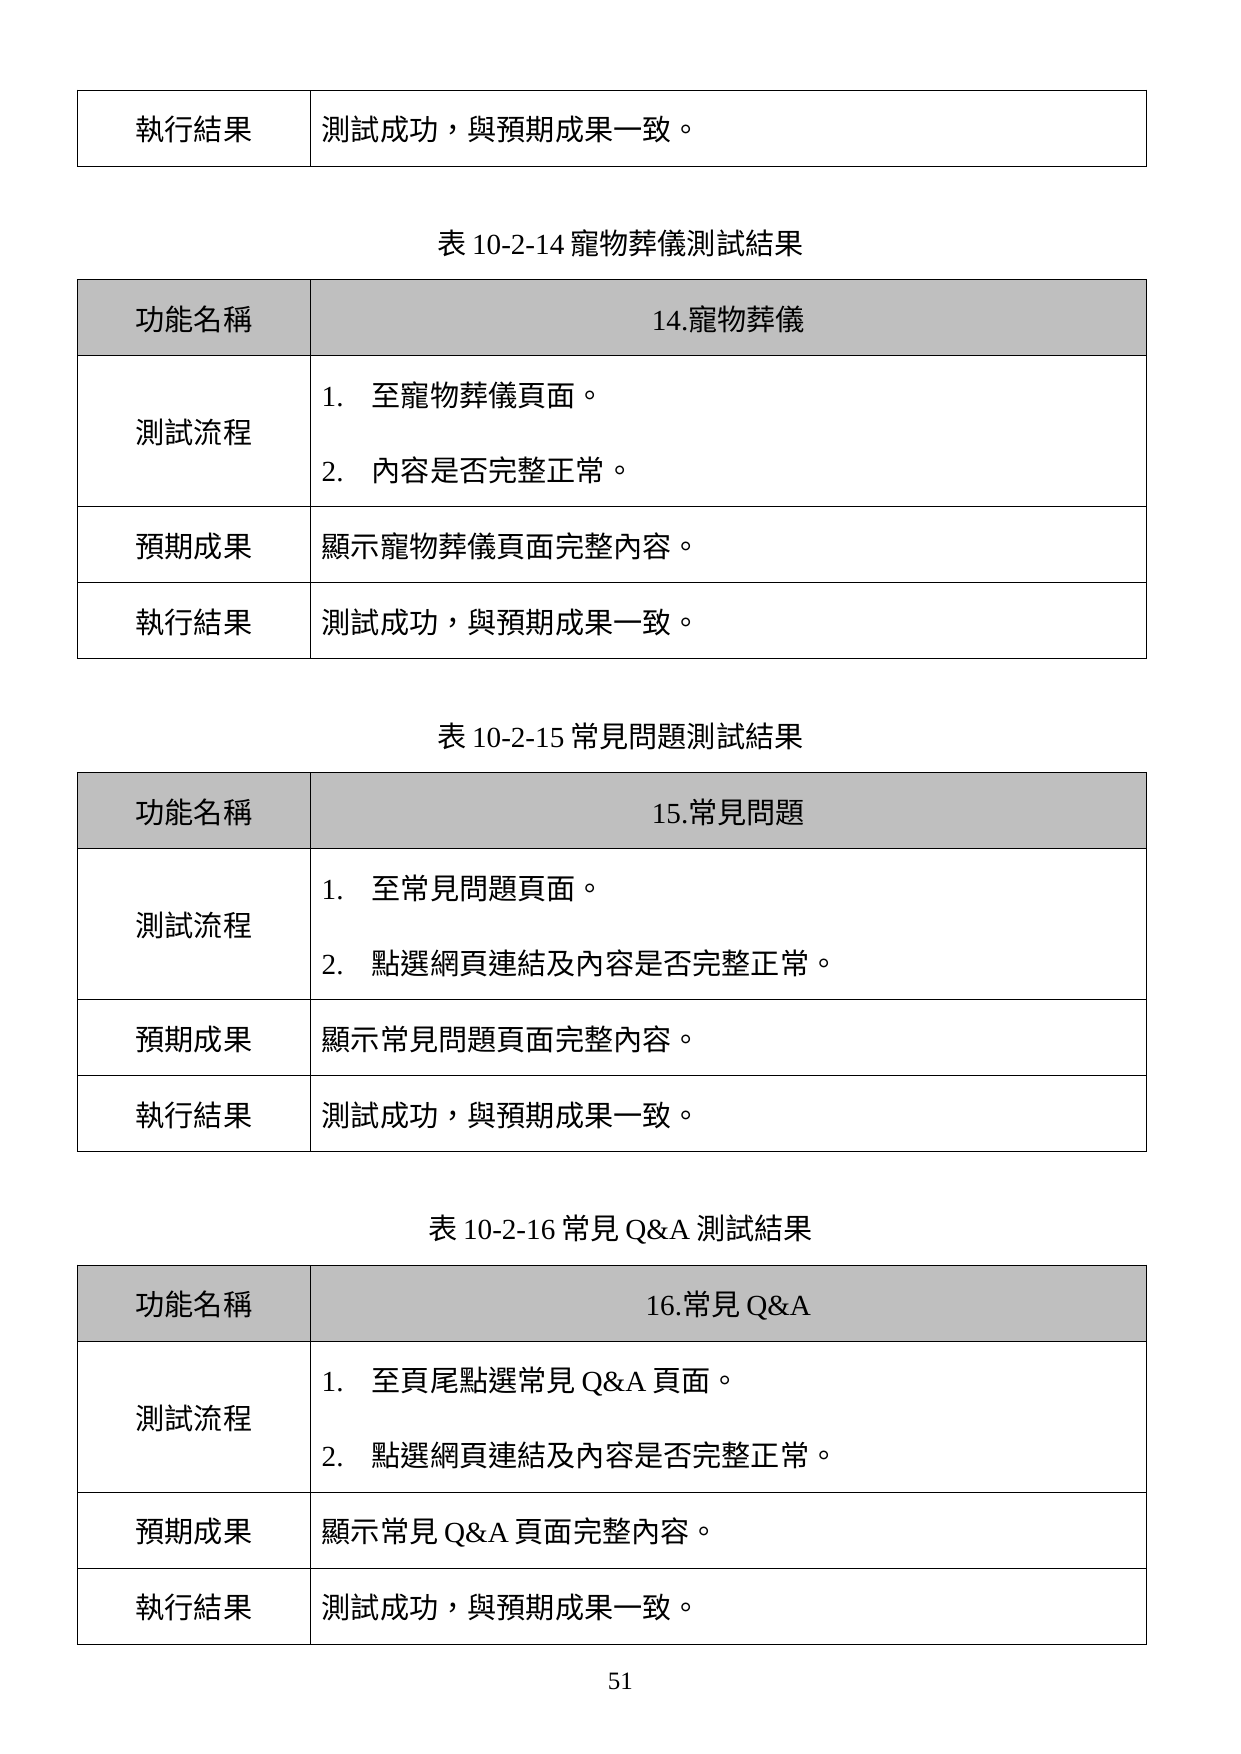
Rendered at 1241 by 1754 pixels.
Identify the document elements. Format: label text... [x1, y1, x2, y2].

table_cell 測試流程 [78, 356, 310, 506]
table_cell 顯示常見問題頁面完整內容。 [311, 1000, 1146, 1075]
table_cell 測試成功，與預期成果一致。 [311, 1076, 1146, 1151]
table_cell 至寵物葬儀頁面。 內容是否完整正常。 [311, 356, 1146, 506]
table_cell 至頁尾點選常見Q&A頁面。 點選網頁連結及內容是否完整正常。 [311, 1342, 1146, 1492]
table_cell 測試成功，與預期成果一致。 [311, 583, 1146, 658]
table_header 16.常見Q&A [311, 1266, 1146, 1341]
table_cell 測試成功，與預期成果一致。 [311, 91, 1146, 166]
table_cell 測試成功，與預期成果一致。 [311, 1569, 1146, 1644]
table_cell 顯示常見Q&A頁面完整內容。 [311, 1493, 1146, 1568]
text 表10-2-15常見問題測試結果 [89, 697, 1152, 772]
table_cell 顯示寵物葬儀頁面完整內容。 [311, 507, 1146, 582]
table_header 功能名稱 [78, 280, 310, 355]
table_cell 執行結果 [78, 1569, 310, 1644]
table_header 功能名稱 [78, 773, 310, 848]
text 表10-2-14寵物葬儀測試結果 [89, 204, 1152, 279]
table_cell 預期成果 [78, 507, 310, 582]
table_header 14.寵物葬儀 [311, 280, 1146, 355]
table_header 15.常見問題 [311, 773, 1146, 848]
table_cell 預期成果 [78, 1000, 310, 1075]
table_cell 測試流程 [78, 849, 310, 999]
table_header 功能名稱 [78, 1266, 310, 1341]
table_cell 至常見問題頁面。 點選網頁連結及內容是否完整正常。 [311, 849, 1146, 999]
table_cell 預期成果 [78, 1493, 310, 1568]
text 表10-2-16常見Q&A測試結果 [89, 1189, 1152, 1264]
table_cell 執行結果 [78, 583, 310, 658]
table_cell 執行結果 [78, 91, 310, 166]
table_cell 執行結果 [78, 1076, 310, 1151]
table_cell 測試流程 [78, 1342, 310, 1492]
